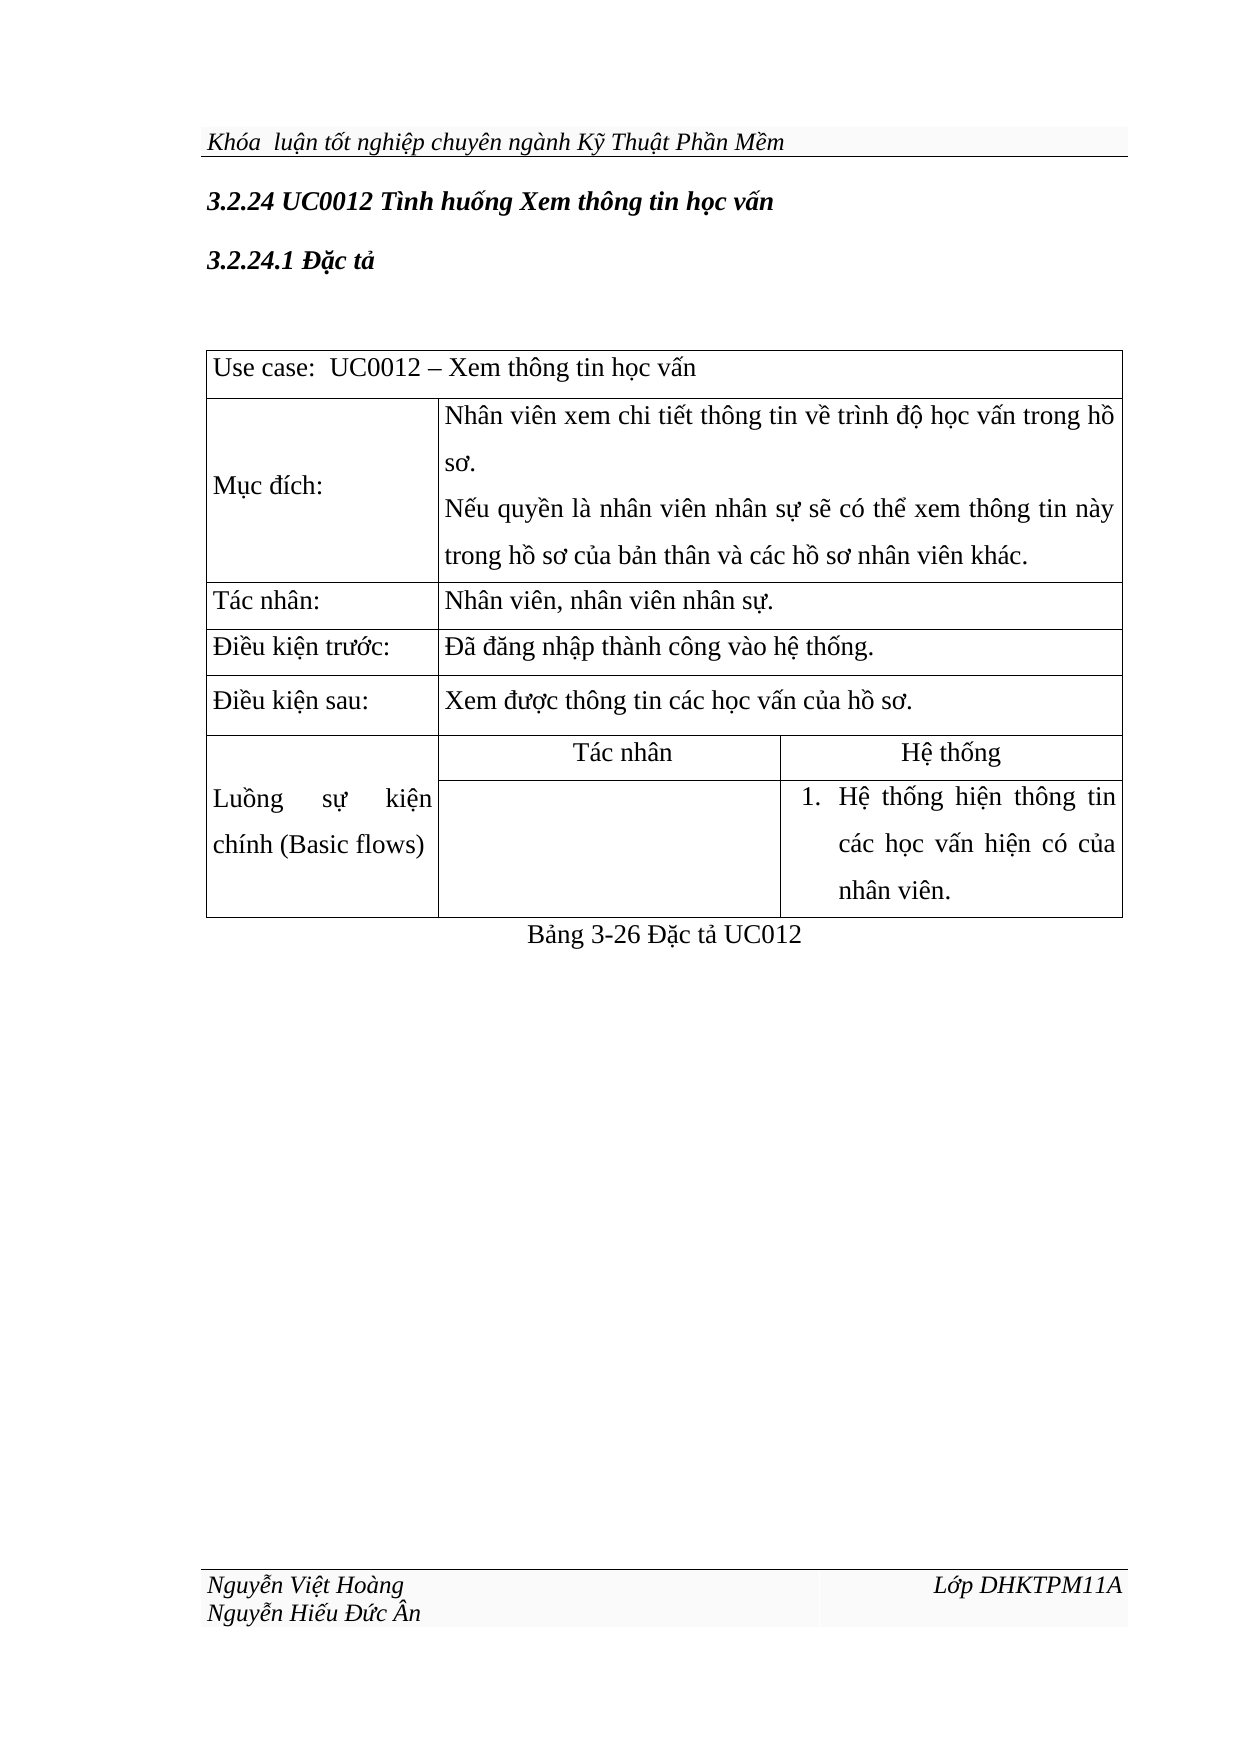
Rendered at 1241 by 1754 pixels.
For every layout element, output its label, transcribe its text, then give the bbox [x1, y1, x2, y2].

table_cell Điều kiện sau: [207, 676, 438, 735]
table_cell Hệ thống hiện thông tin các học vấn hiện có của nhân viên. [781, 781, 1122, 917]
table_cell Đã đăng nhập thành công vào hệ thống. [439, 630, 1122, 675]
subtitle Đặc tả [207, 244, 1122, 276]
table_cell Nhân viên xem chi tiết thông tin về trình độ học vấn trong hồ sơ. Nếu quyền là nhân viên nhân sự sẽ có thể xem thông tin này trong hồ sơ của bản thân và các hồ sơ nhân viên khác. [439, 399, 1122, 582]
table_cell Hệ thống [781, 736, 1122, 779]
table_cell [439, 781, 780, 917]
table_cell Tác nhân [439, 736, 780, 779]
table_cell Nhân viên, nhân viên nhân sự. [439, 583, 1122, 628]
table_cell Tác nhân: [207, 583, 438, 628]
table_cell Xem được thông tin các học vấn của hồ sơ. [439, 676, 1122, 735]
table_cell Luồng sự kiện chính (Basic flows) [207, 736, 438, 917]
table_cell Mục đích: [207, 399, 438, 582]
table_header Use case: UC0012 – Xem thông tin học vấn [207, 351, 1122, 398]
subtitle UC0012 Tình huống Xem thông tin học vấn [207, 185, 1122, 216]
table_cell Điều kiện trước: [207, 630, 438, 675]
